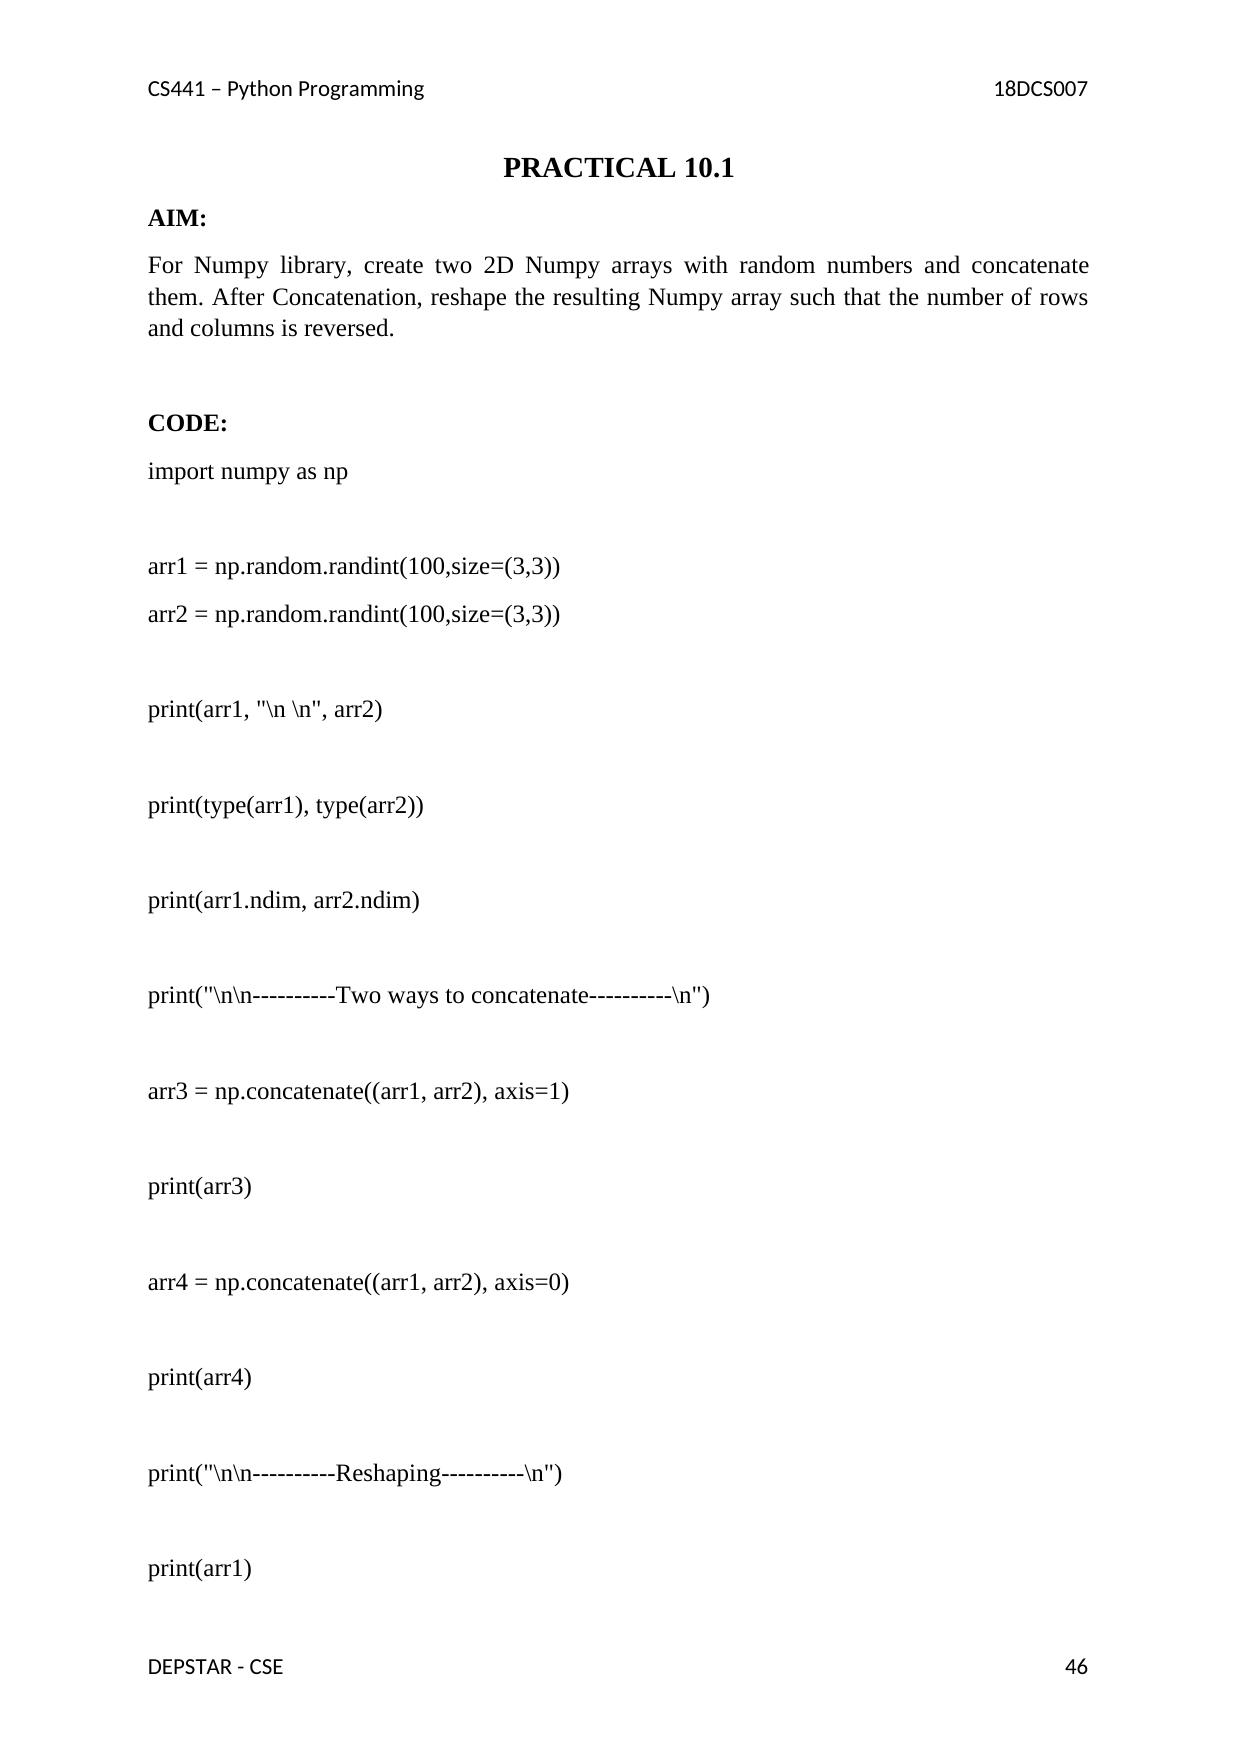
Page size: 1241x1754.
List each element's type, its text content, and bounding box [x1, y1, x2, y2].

text AIM: [148, 203, 1090, 232]
text print(arr1, "\n \n", arr2) [148, 694, 1090, 723]
text print(arr3) [148, 1171, 1090, 1200]
text arr1 = np.random.randint(100,size=(3,3)) [148, 551, 1090, 580]
text print(type(arr1), type(arr2)) [148, 790, 1090, 818]
text print("\n\n----------Reshaping----------\n") [148, 1458, 1090, 1486]
text print(arr1) [148, 1553, 1090, 1582]
text arr4 = np.concatenate((arr1, arr2), axis=0) [148, 1267, 1090, 1296]
text print(arr1.ndim, arr2.ndim) [148, 885, 1090, 914]
text arr3 = np.concatenate((arr1, arr2), axis=1) [148, 1076, 1090, 1105]
text PRACTICAL 10.1 [148, 150, 1090, 183]
text For Numpy library, create two 2D Numpy arrays with random numbers and concatenate them. After Concatenation, reshape the resulting Numpy array such that the number of rows and columns is reversed. [148, 251, 1090, 341]
text arr2 = np.random.randint(100,size=(3,3)) [148, 599, 1090, 628]
text print("\n\n----------Two ways to concatenate----------\n") [148, 981, 1090, 1009]
text import numpy as np [148, 456, 1090, 484]
text print(arr4) [148, 1362, 1090, 1391]
text CODE: [148, 408, 1090, 437]
